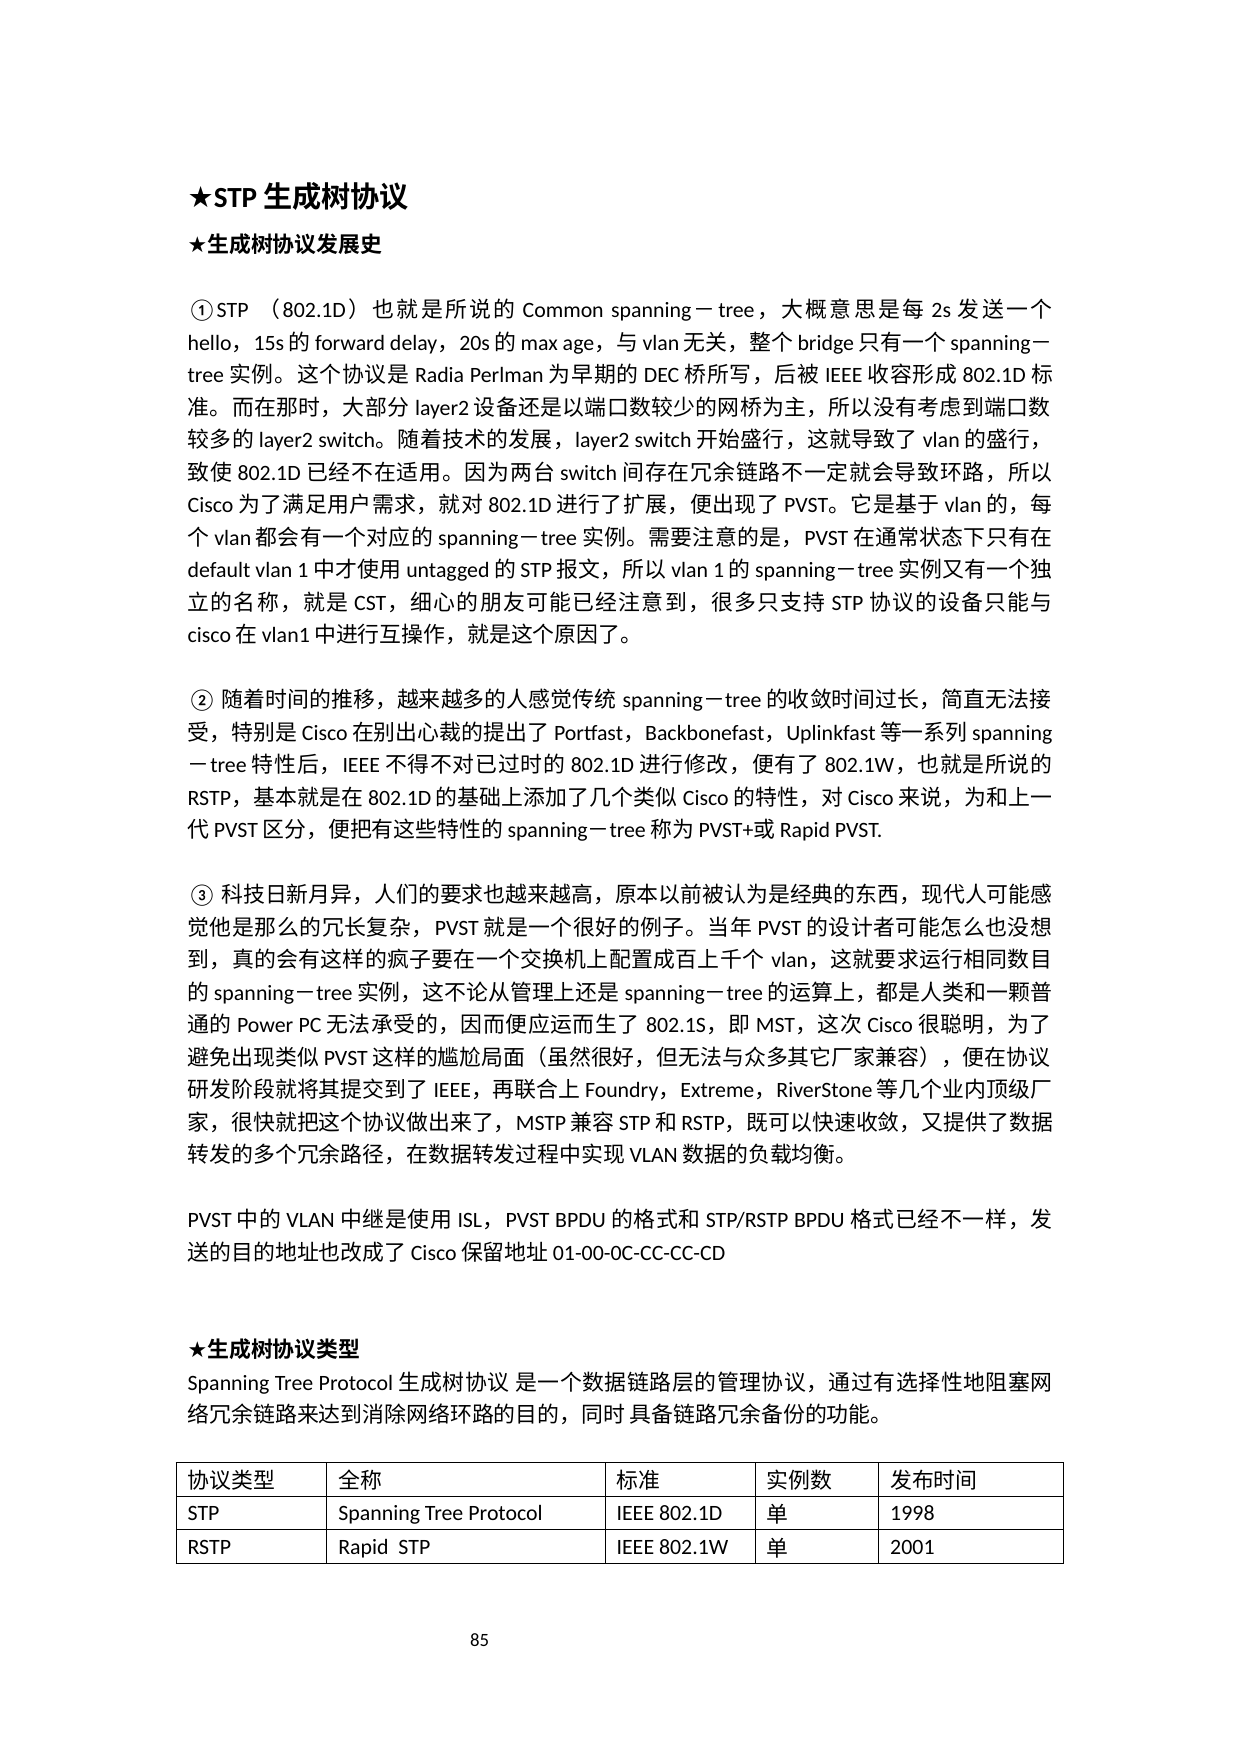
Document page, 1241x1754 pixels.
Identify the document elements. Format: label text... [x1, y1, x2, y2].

text ①STP （802.1D）也就是所说的Common spanning－tree，大概意思是每2s发送一个hello，15s的forward delay，20s的max age，与vlan无关，整个bridge只有一个spanning－tree实例。这个协议是Radia Perlman为早期的DEC桥所写，后被IEEE收容形成802.1D标准。而在那时，大部分layer2设备还是以端口数较少的网桥为主，所以没有考虑到端口数较多的layer2 switch。随着技术的发展，layer2 switch开始盛行，这就导致了vlan的盛行，致使802.1D已经不在适用。因为两台switch间存在冗余链路不一定就会导致环路，所以Cisco为了满足用户需求，就对802.1D进行了扩展，便出现了PVST。它是基于vlan的，每个vlan都会有一个对应的spanning－tree实例。需要注意的是，PVST在通常状态下只有在default vlan 1 中才使用untagged的STP报文，所以vlan 1的spanning－tree实例又有一个独立的名称，就是CST，细心的朋友可能已经注意到，很多只支持STP协议的设备只能与cisco在vlan1中进行互操作，就是这个原因了。 [187, 292, 1053, 649]
text PVST中的VLAN中继是使用ISL，PVST BPDU的格式和STP/RSTP BPDU格式已经不一样，发送的目的地址也改成了Cisco保留地址01-00-0C-CC-CC-CD [187, 1202, 1053, 1267]
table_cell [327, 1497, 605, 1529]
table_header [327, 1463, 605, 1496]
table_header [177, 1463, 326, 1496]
text ★STP生成树协议 [187, 162, 1053, 227]
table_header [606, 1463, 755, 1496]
text ③科技日新月异，人们的要求也越来越高，原本以前被认为是经典的东西，现代人可能感觉他是那么的冗长复杂，PVST就是一个很好的例子。当年PVST的设计者可能怎么也没想到，真的会有这样的疯子要在一个交换机上配置成百上千个vlan，这就要求运行相同数目的spanning－tree实例，这不论从管理上还是spanning－tree的运算上，都是人类和一颗普通的Power PC无法承受的，因而便应运而生了802.1S，即MST，这次Cisco很聪明，为了避免出现类似PVST这样的尴尬局面（虽然很好，但无法与众多其它厂家兼容），便在协议研发阶段就将其提交到了IEEE，再联合上Foundry，Extreme，RiverStone等几个业内顶级厂家，很快就把这个协议做出来了，MSTP兼容STP和RSTP，既可以快速收敛，又提供了数据转发的多个冗余路径，在数据转发过程中实现VLAN数据的负载均衡。 [187, 877, 1053, 1169]
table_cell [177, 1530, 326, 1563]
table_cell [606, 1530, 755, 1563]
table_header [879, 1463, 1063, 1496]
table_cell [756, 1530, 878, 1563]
text ②随着时间的推移，越来越多的人感觉传统spanning－tree的收敛时间过长，简直无法接受，特别是Cisco在别出心裁的提出了Portfast，Backbonefast，Uplinkfast等一系列spanning－tree特性后，IEEE不得不对已过时的802.1D进行修改，便有了802.1W，也就是所说的RSTP，基本就是在802.1D的基础上添加了几个类似Cisco的特性，对Cisco来说，为和上一代PVST区分，便把有这些特性的spanning－tree称为PVST+或Rapid PVST. [187, 682, 1053, 844]
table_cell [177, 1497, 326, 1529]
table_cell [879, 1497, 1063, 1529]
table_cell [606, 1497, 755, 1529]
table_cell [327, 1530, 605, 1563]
text Spanning Tree Protocol生成树协议 是一个数据链路层的管理协议，通过有选择性地阻塞网络冗余链路来达到消除网络环路的目的，同时 具备链路冗余备份的功能。 [187, 1364, 1053, 1429]
text ★生成树协议类型 [187, 1332, 1053, 1364]
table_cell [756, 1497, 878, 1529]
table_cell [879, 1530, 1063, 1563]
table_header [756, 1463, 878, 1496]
text ★生成树协议发展史 [187, 227, 1053, 259]
